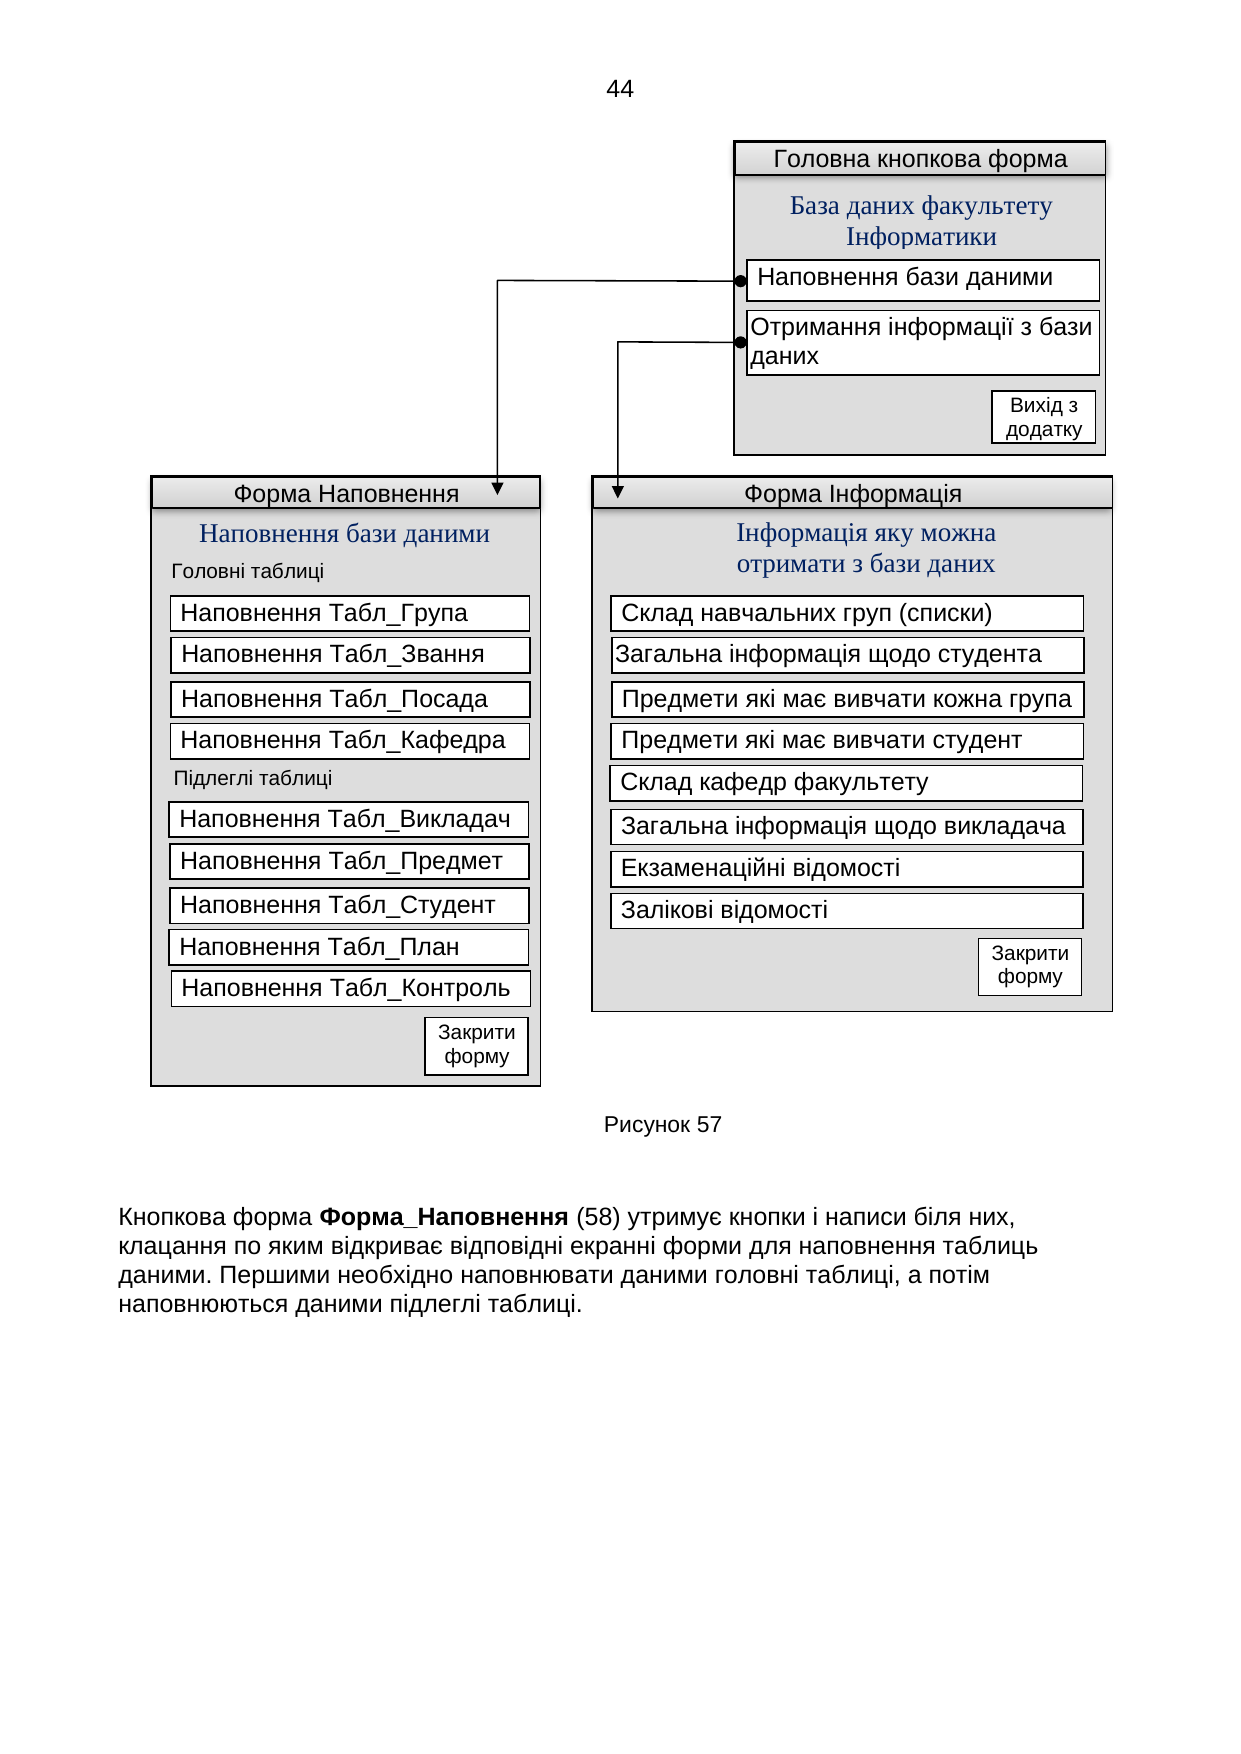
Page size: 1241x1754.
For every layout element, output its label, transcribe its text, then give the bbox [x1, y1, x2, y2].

text Кнопкова форма Форма_Наповнення (58) утримує кнопки і написи біля них, клацання по яким відкриває відповідні екранні форми для наповнення таблиць даними. Першими необхідно наповнювати даними головні таблиці, а потім наповнюються даними підлеглі таблиці. [118, 1202, 1122, 1317]
